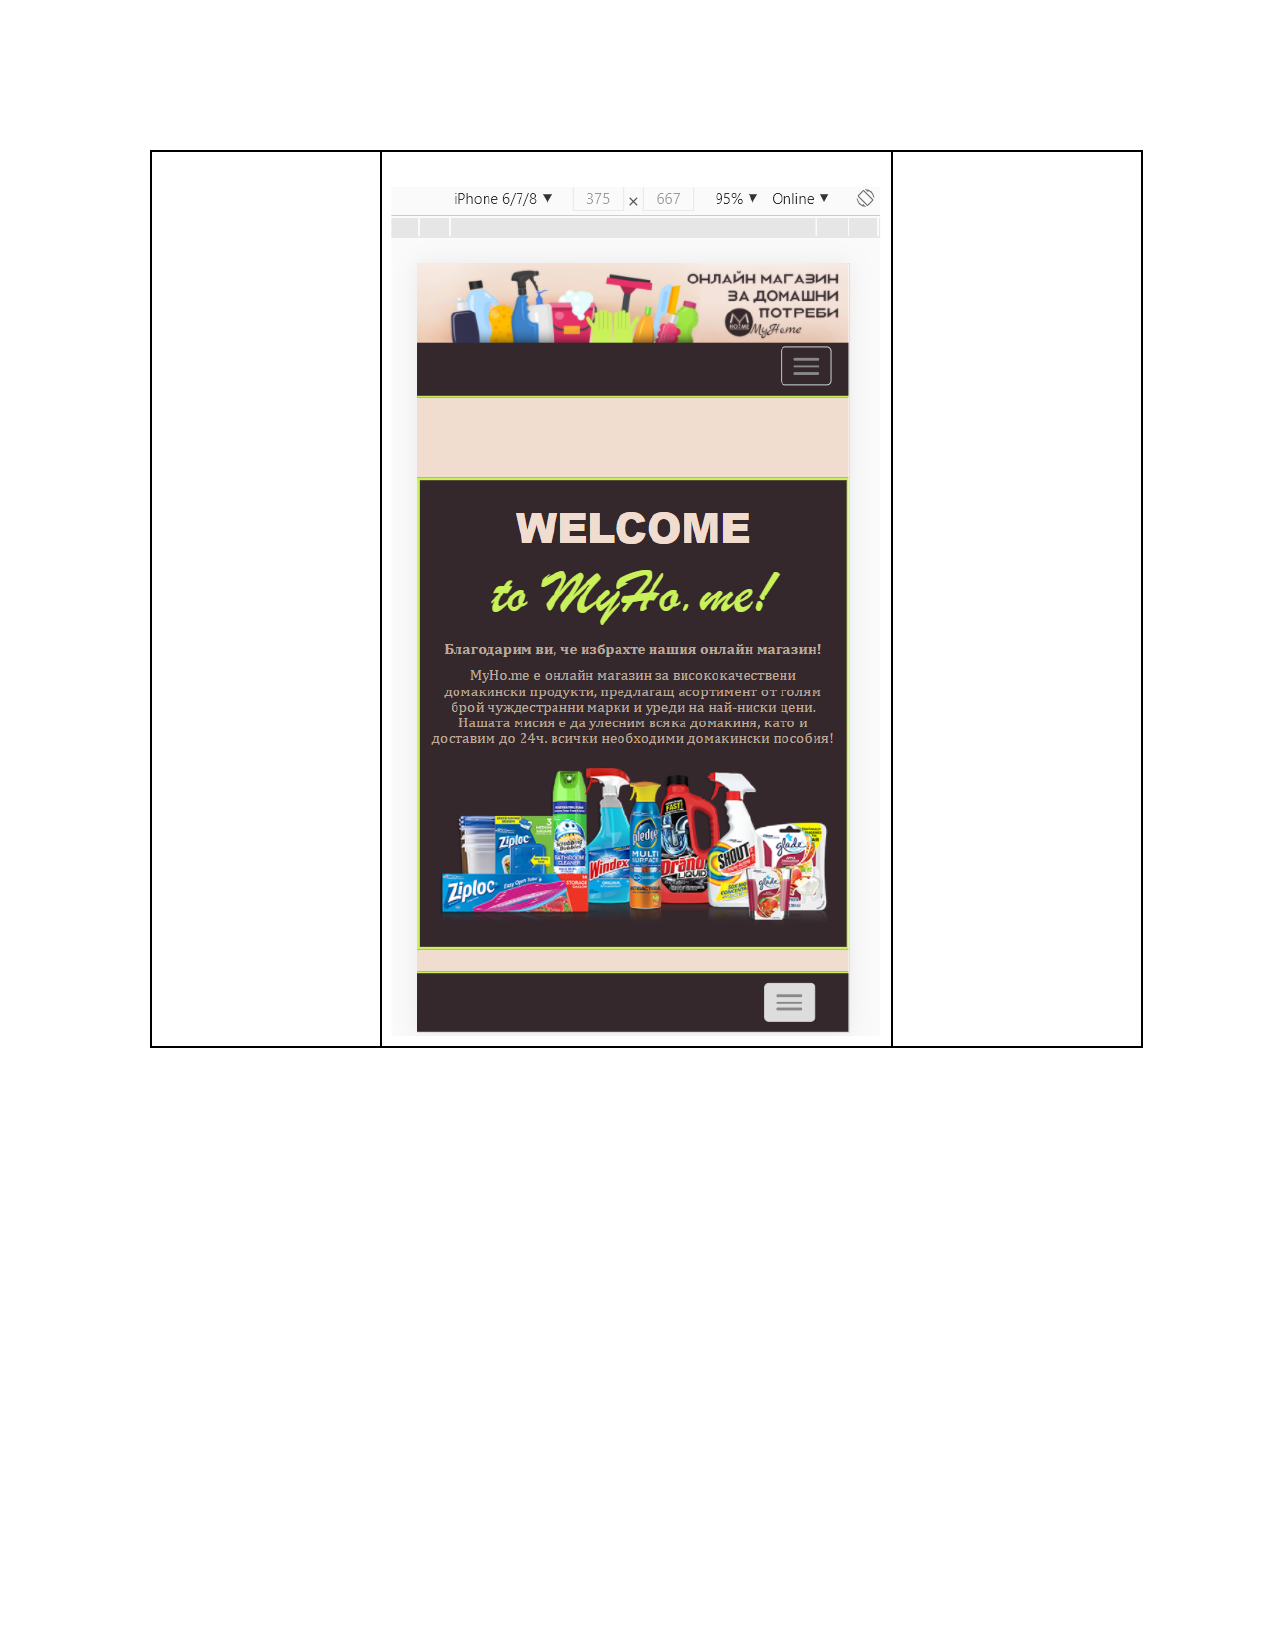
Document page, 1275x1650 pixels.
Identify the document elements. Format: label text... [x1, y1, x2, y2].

table_cell [382, 152, 891, 1046]
picture [391, 187, 881, 1036]
table_cell 8 [152, 152, 380, 1046]
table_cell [893, 152, 1141, 1046]
